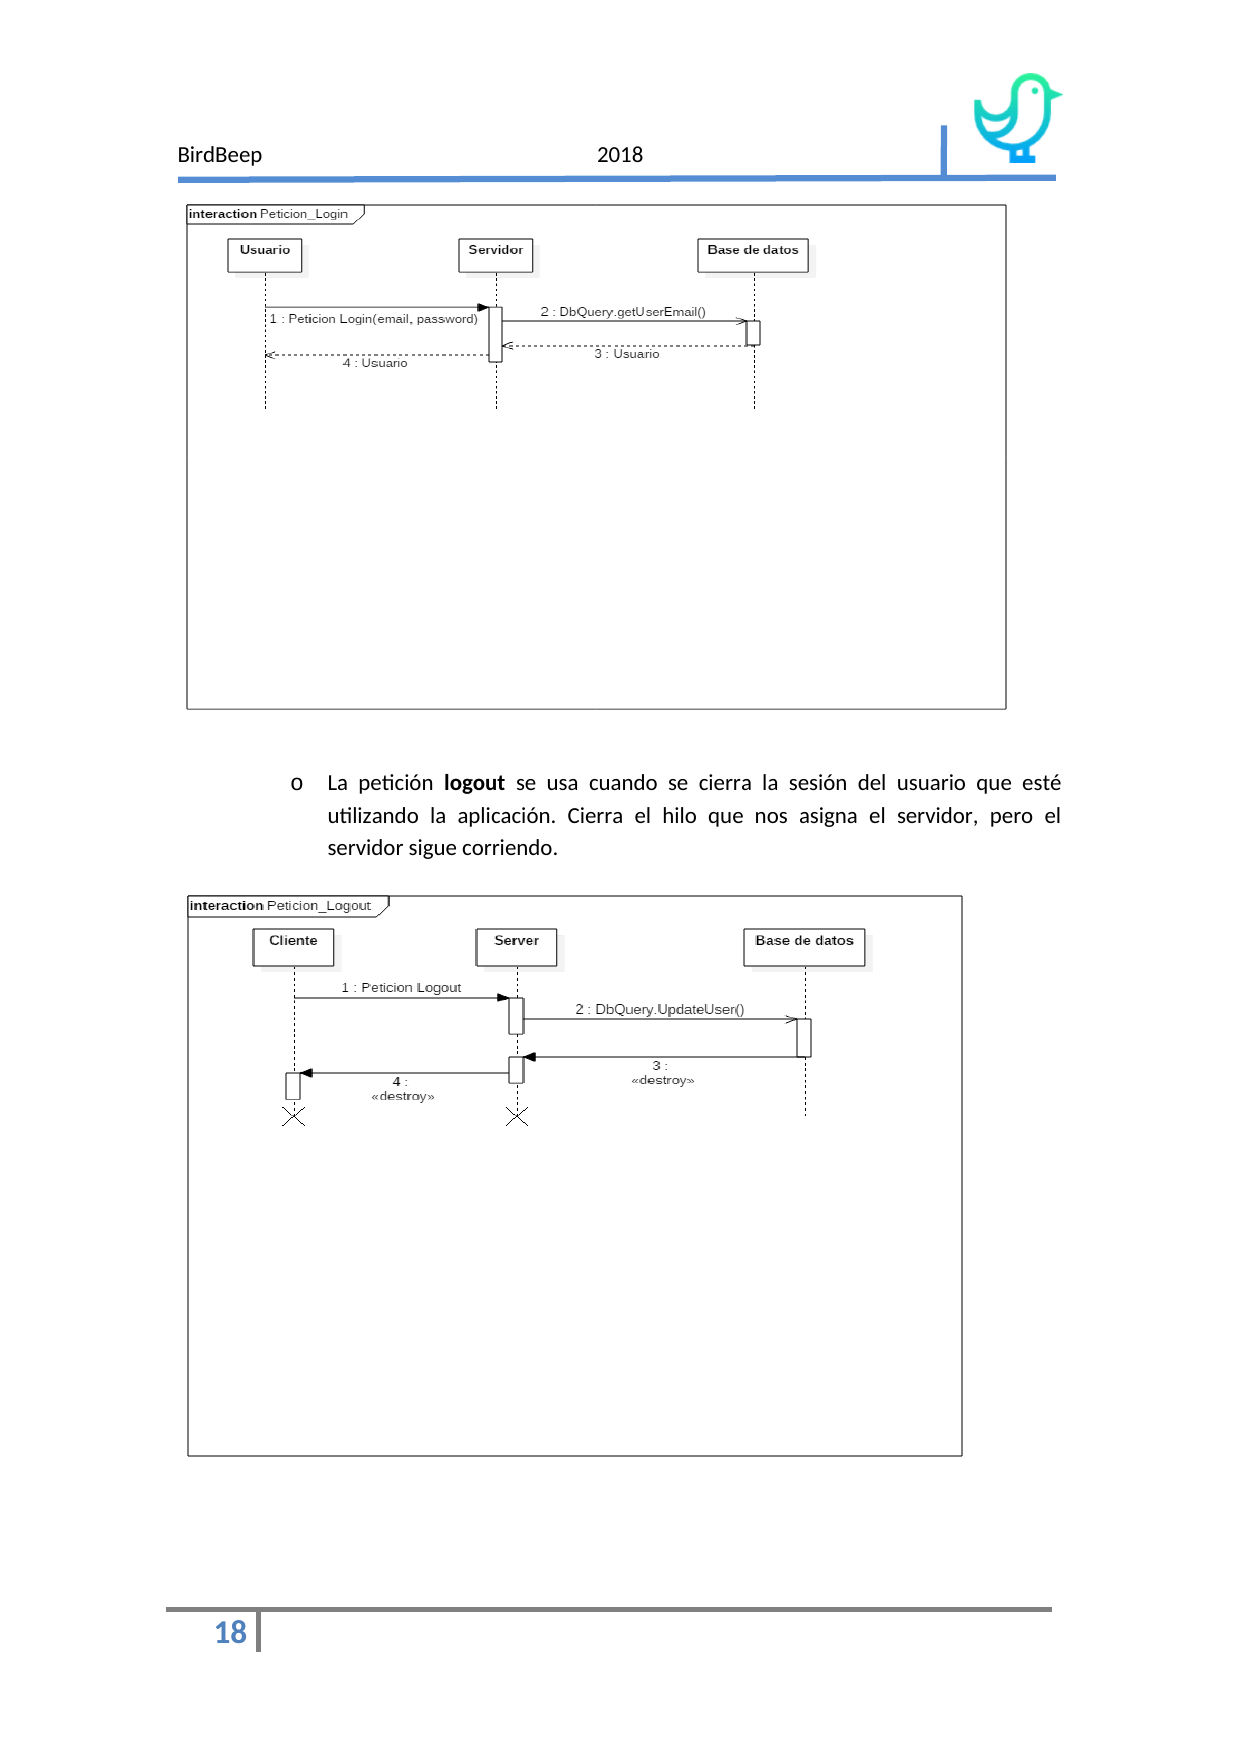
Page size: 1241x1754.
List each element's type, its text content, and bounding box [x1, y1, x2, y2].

list La petición logout se usa cuando se cierra la sesión del usuario que esté utilizando la aplicación. Cierra el hilo que nos asigna el servidor, pero el servidor sigue corriendo. [290, 768, 1063, 862]
picture [177, 886, 1007, 1493]
picture [974, 73, 1063, 163]
picture [177, 196, 1048, 743]
